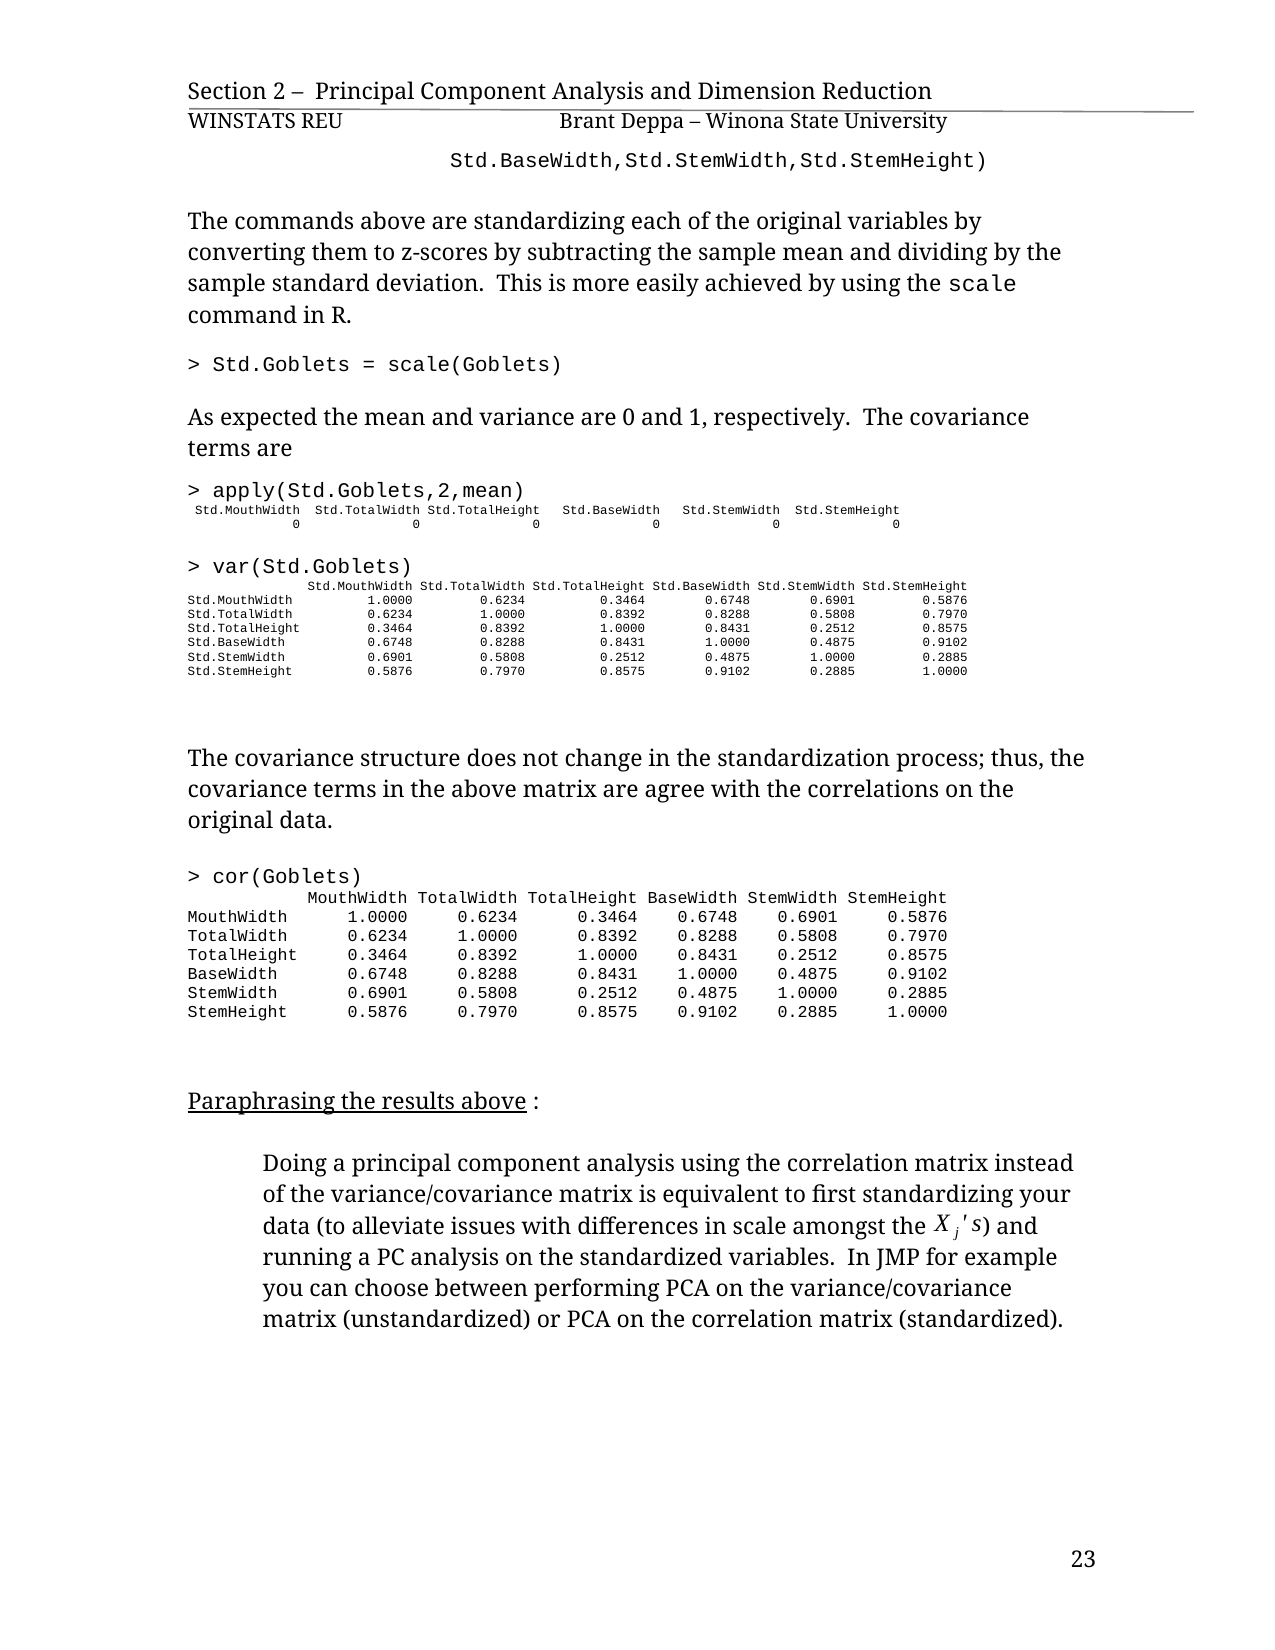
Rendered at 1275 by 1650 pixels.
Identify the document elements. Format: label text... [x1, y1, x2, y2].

text > Std.Goblets = scale(Goblets) [187, 354, 1087, 377]
text Std.TotalHeight 0.3464 0.8392 1.0000 0.8431 0.2512 0.8575 [187, 622, 1087, 636]
text TotalWidth 0.6234 1.0000 0.8392 0.8288 0.5808 0.7970 [187, 928, 1087, 947]
text Std.MouthWidth Std.TotalWidth Std.TotalHeight Std.BaseWidth Std.StemWidth Std.StemHeight [187, 580, 1087, 594]
text MouthWidth TotalWidth TotalHeight BaseWidth StemWidth StemHeight [187, 890, 1087, 909]
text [187, 150, 1087, 205]
text Std.BaseWidth 0.6748 0.8288 0.8431 1.0000 0.4875 0.9102 [187, 636, 1087, 651]
text 0 0 0 0 0 0 [187, 518, 1087, 532]
text TotalHeight 0.3464 0.8392 1.0000 0.8431 0.2512 0.8575 [187, 947, 1087, 966]
text Std.MouthWidth Std.TotalWidth Std.TotalHeight Std.BaseWidth Std.StemWidth Std.StemHeight [187, 504, 1087, 518]
text StemWidth 0.6901 0.5808 0.2512 0.4875 1.0000 0.2885 [187, 984, 1087, 1003]
text The commands above are standardizing each of the original variables by converting them to z-scores by subtracting the sample mean and dividing by the sample standard deviation. This is more easily achieved by using the scale command in R. [187, 205, 1087, 330]
text Doing a principal component analysis using the correlation matrix instead of the variance/covariance matrix is equivalent to first standardizing your data (to alleviate issues with differences in scale amongst the ) and running a PC analysis on the standardized variables. In JMP for example you can choose between performing PCA on the variance/covariance matrix (unstandardized) or PCA on the correlation matrix (standardized). [262, 1147, 1087, 1335]
text > var(Std.Goblets) [187, 556, 1087, 580]
text Std.StemWidth 0.6901 0.5808 0.2512 0.4875 1.0000 0.2885 [187, 651, 1087, 665]
text The covariance structure does not change in the standardization process; thus, the covariance terms in the above matrix are agree with the correlations on the original data. [187, 741, 1087, 835]
text Std.StemHeight 0.5876 0.7970 0.8575 0.9102 0.2885 1.0000 [187, 665, 1087, 679]
text BaseWidth 0.6748 0.8288 0.8431 1.0000 0.4875 0.9102 [187, 966, 1087, 984]
text Paraphrasing the results above : [187, 1084, 1087, 1116]
text StemHeight 0.5876 0.7970 0.8575 0.9102 0.2885 1.0000 [187, 1003, 1087, 1022]
text As expected the mean and variance are 0 and 1, respectively. The covariance terms are [187, 401, 1087, 463]
text MouthWidth 1.0000 0.6234 0.3464 0.6748 0.6901 0.5876 [187, 909, 1087, 928]
text Std.MouthWidth 1.0000 0.6234 0.3464 0.6748 0.6901 0.5876 [187, 594, 1087, 608]
text Std.TotalWidth 0.6234 1.0000 0.8392 0.8288 0.5808 0.7970 [187, 608, 1087, 622]
text > apply(Std.Goblets,2,mean) [187, 481, 1087, 504]
text > cor(Goblets) [187, 866, 1087, 890]
